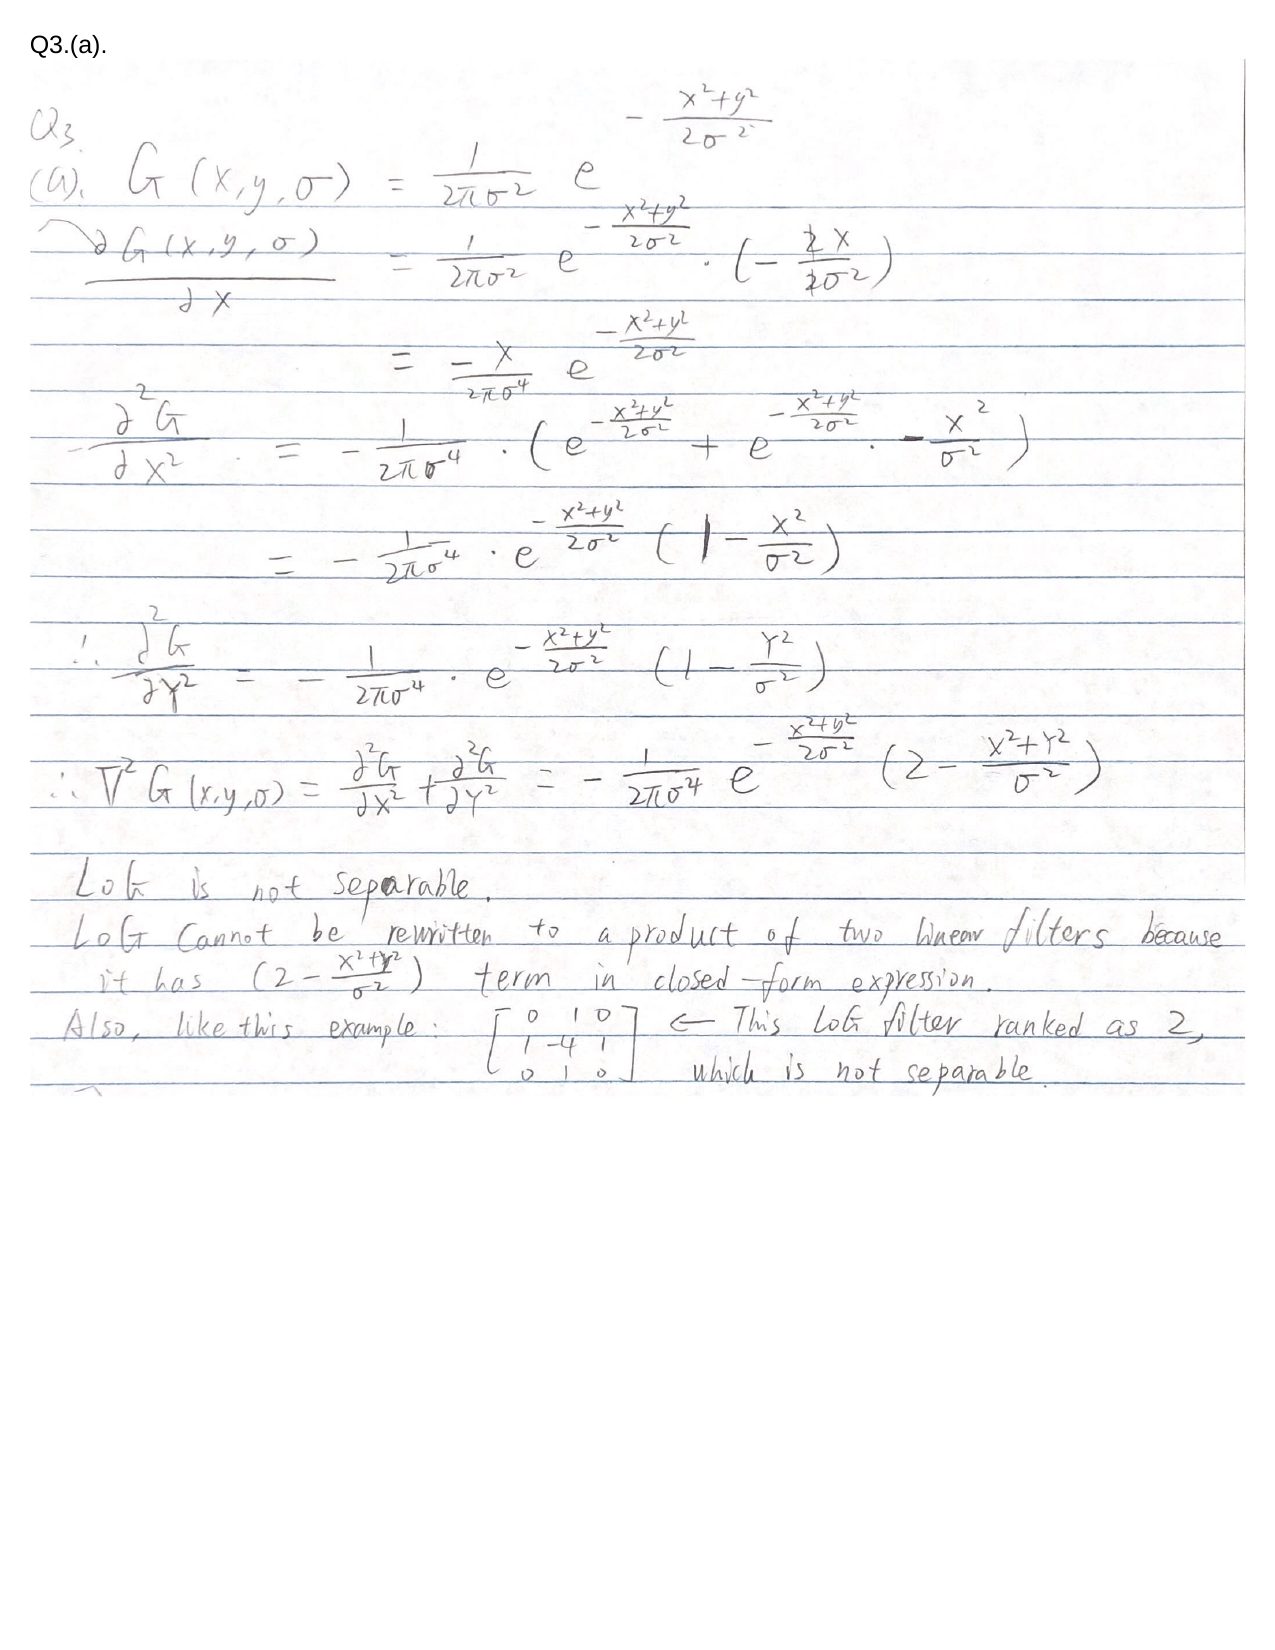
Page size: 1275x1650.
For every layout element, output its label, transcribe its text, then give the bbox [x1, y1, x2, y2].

picture [29, 58, 1246, 1097]
text Q3.(a). [29, 29, 1245, 58]
